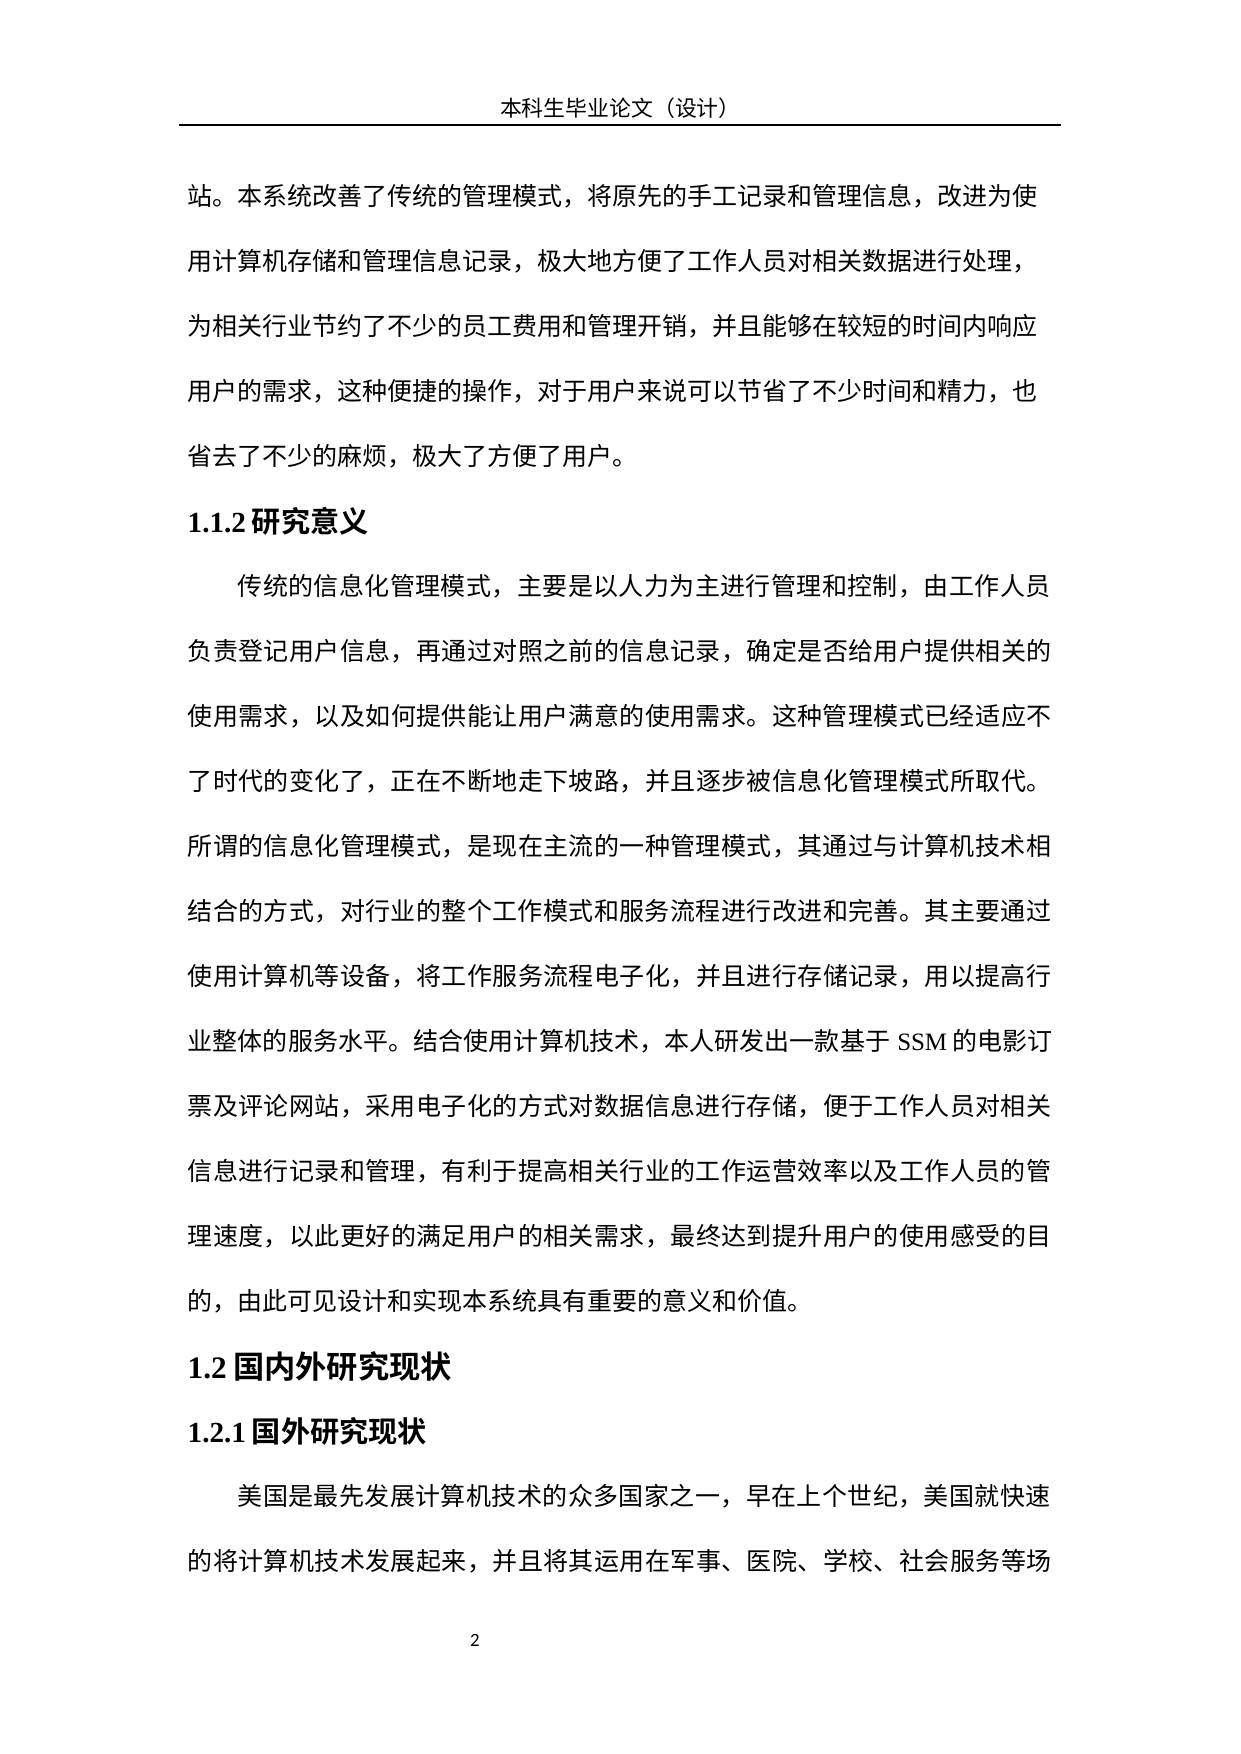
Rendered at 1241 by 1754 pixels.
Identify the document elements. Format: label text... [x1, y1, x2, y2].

subtitle 1.2.1国外研究现状 [187, 1397, 1053, 1462]
subtitle 1.1.2研究意义 [187, 487, 1053, 552]
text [187, 162, 1053, 487]
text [187, 1462, 1053, 1592]
subtitle 1.2国内外研究现状 [187, 1332, 1053, 1397]
text 传统的信息化管理模式，主要是以人力为主进行管理和控制，由工作人员负责登记用户信息，再通过对照之前的信息记录，确定是否给用户提供相关的使用需求，以及如何提供能让用户满意的使用需求。这种管理模式已经适应不了时代的变化了，正在不断地走下坡路，并且逐步被信息化管理模式所取代。所谓的信息化管理模式，是现在主流的一种管理模式，其通过与计算机技术相结合的方式，对行业的整个工作模式和服务流程进行改进和完善。其主要通过使用计算机等设备，将工作服务流程电子化，并且进行存储记录，用以提高行业整体的服务水平。结合使用计算机技术，本人研发出一款基于SSM的电影订票及评论网站，采用电子化的方式对数据信息进行存储，便于工作人员对相关信息进行记录和管理，有利于提高相关行业的工作运营效率以及工作人员的管理速度，以此更好的满足用户的相关需求，最终达到提升用户的使用感受的目的，由此可见设计和实现本系统具有重要的意义和价值。 [187, 552, 1053, 1332]
